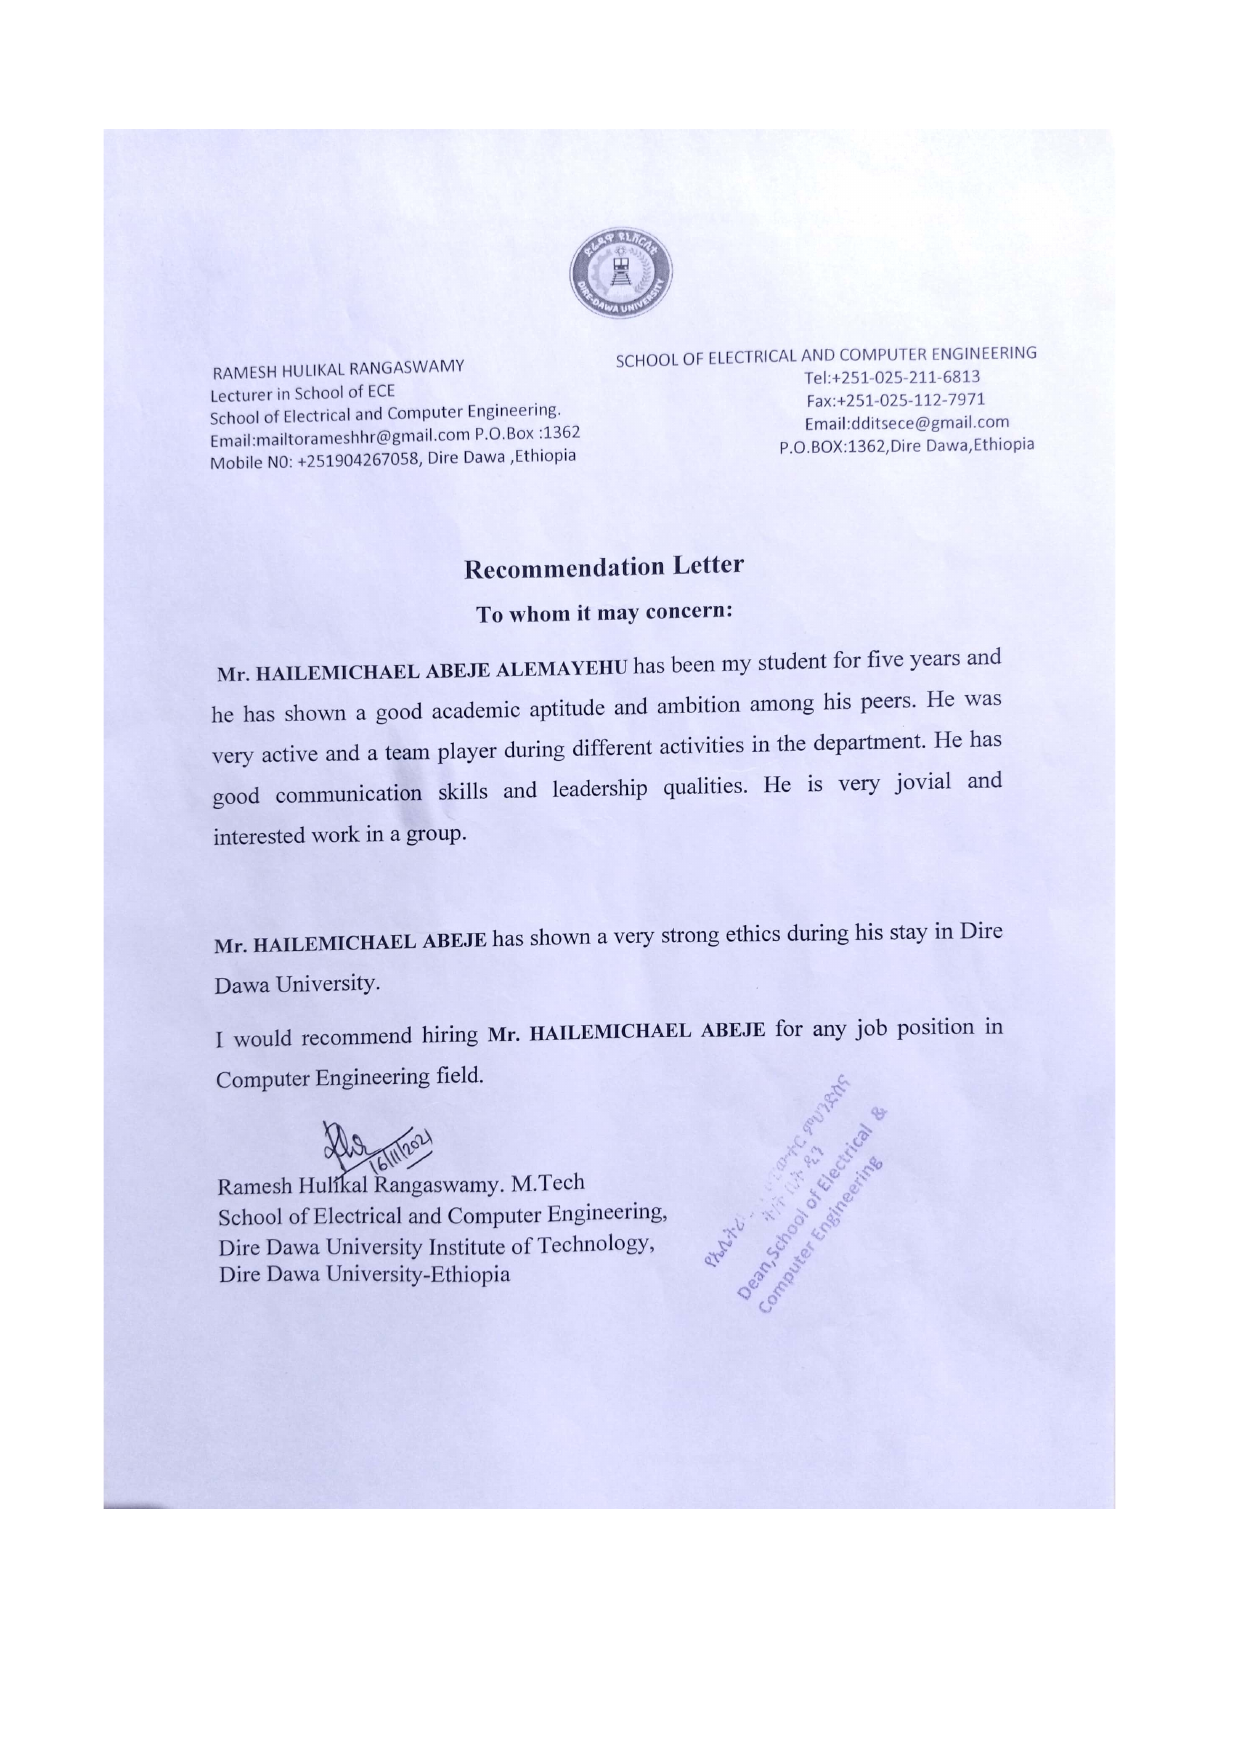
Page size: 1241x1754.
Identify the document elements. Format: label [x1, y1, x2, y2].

picture [103, 129, 1116, 1509]
